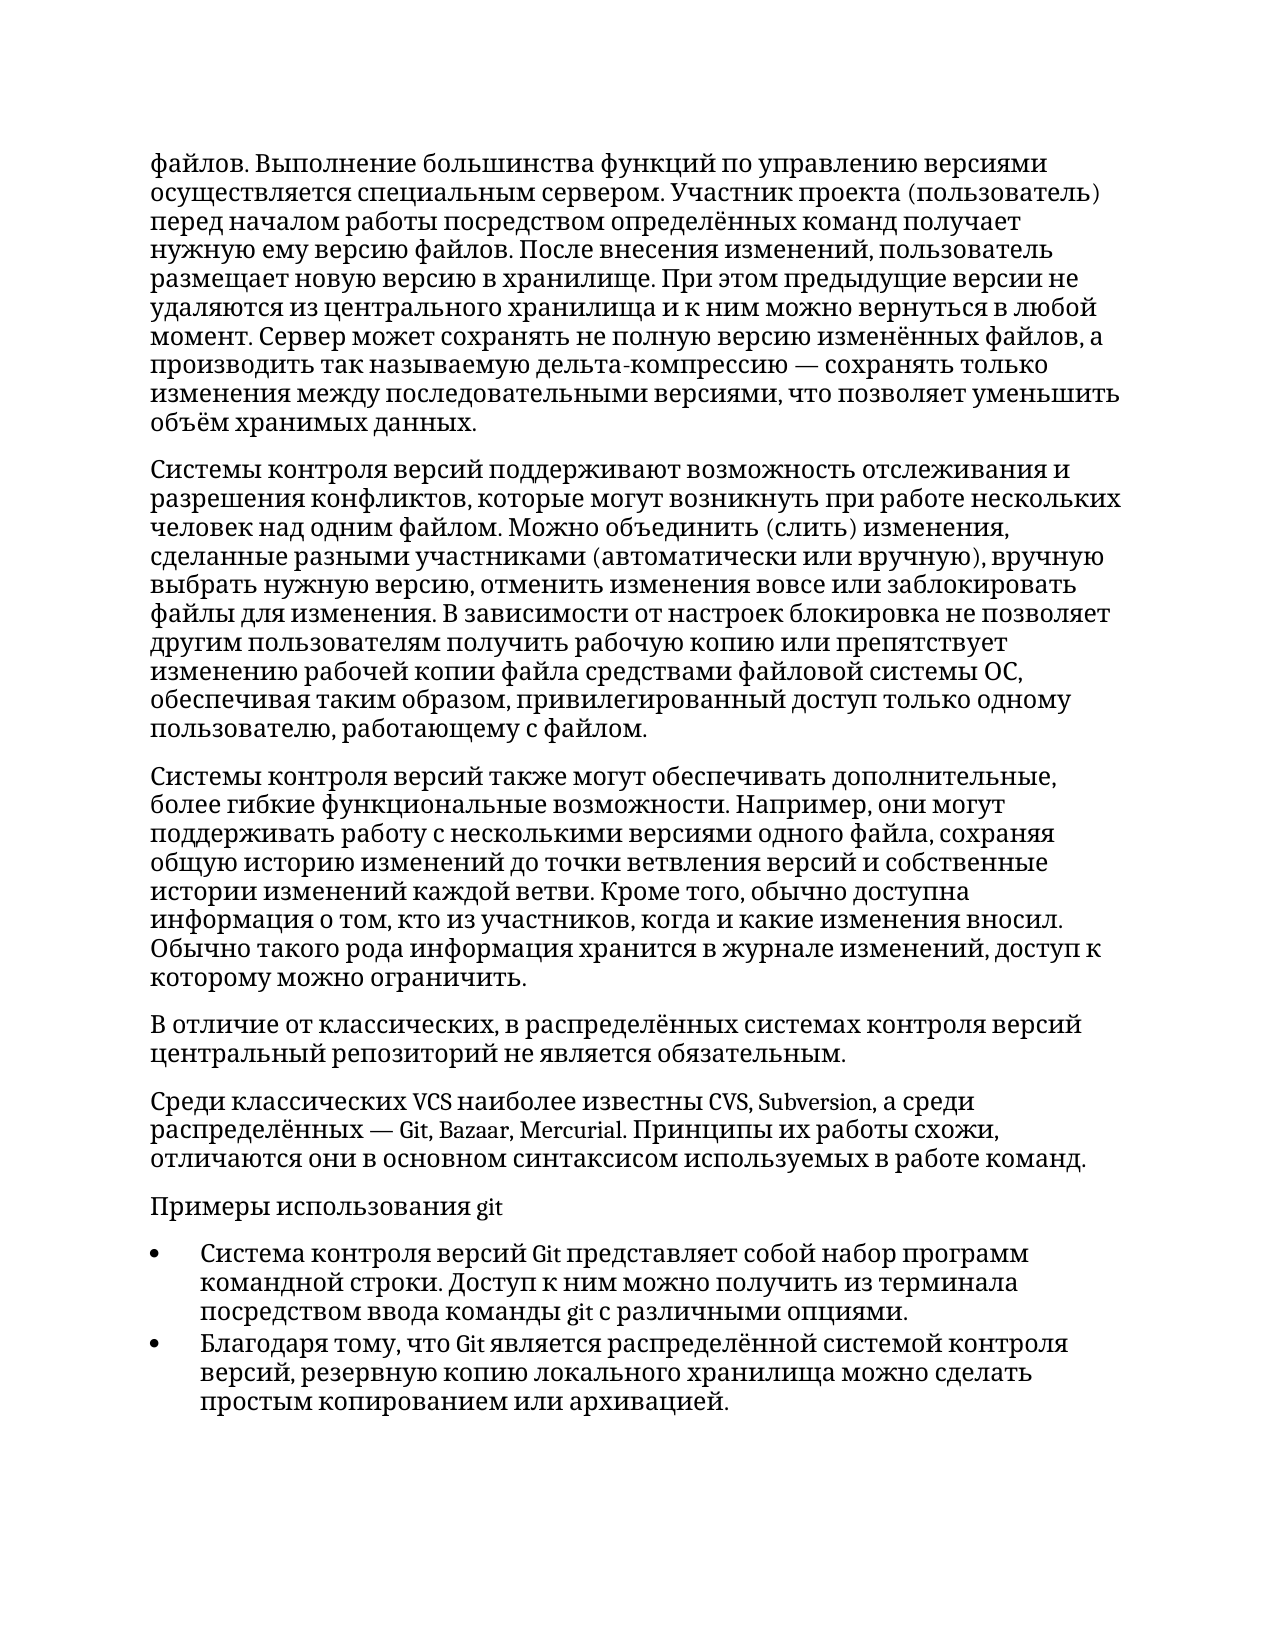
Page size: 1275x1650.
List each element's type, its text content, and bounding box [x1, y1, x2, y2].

text В отличие от классических, в распределённых системах контроля версий центральный репозиторий не является обязательным. [150, 1011, 1125, 1069]
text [150, 150, 1125, 437]
text Примеры использования git [150, 1192, 1125, 1221]
text Системы контроля версий поддерживают возможность отслеживания и разрешения конфликтов, которые могут возникнуть при работе нескольких человек над одним файлом. Можно объединить (слить) изменения, сделанные разными участниками (автоматически или вручную), вручную выбрать нужную версию, отменить изменения вовсе или заблокировать файлы для изменения. В зависимости от настроек блокировка не позволяет другим пользователям получить рабочую копию или препятствует изменению рабочей копии файла средствами файловой системы ОС, обеспечивая таким образом, привилегированный доступ только одному пользователю, работающему с файлом. [150, 456, 1125, 744]
list Система контроля версий Git представляет собой набор программ командной строки. Доступ к ним можно получить из терминала посредством ввода команды git с различными опциями. [150, 1240, 1125, 1326]
list Благодаря тому, что Git является распределённой системой контроля версий, резервную копию локального хранилища можно сделать простым копированием или архивацией. [150, 1330, 1125, 1416]
text Среди классических VCS наиболее известны CVS, Subversion, а среди распределённых — Git, Bazaar, Mercurial. Принципы их работы схожи, отличаются они в основном синтаксисом используемых в работе команд. [150, 1087, 1125, 1174]
text Системы контроля версий также могут обеспечивать дополнительные, более гибкие функциональные возможности. Например, они могут поддерживать работу с несколькими версиями одного файла, сохраняя общую историю изменений до точки ветвления версий и собственные истории изменений каждой ветви. Кроме того, обычно доступна информация о том, кто из участников, когда и какие изменения вносил. Обычно такого рода информация хранится в журнале изменений, доступ к которому можно ограничить. [150, 762, 1125, 992]
